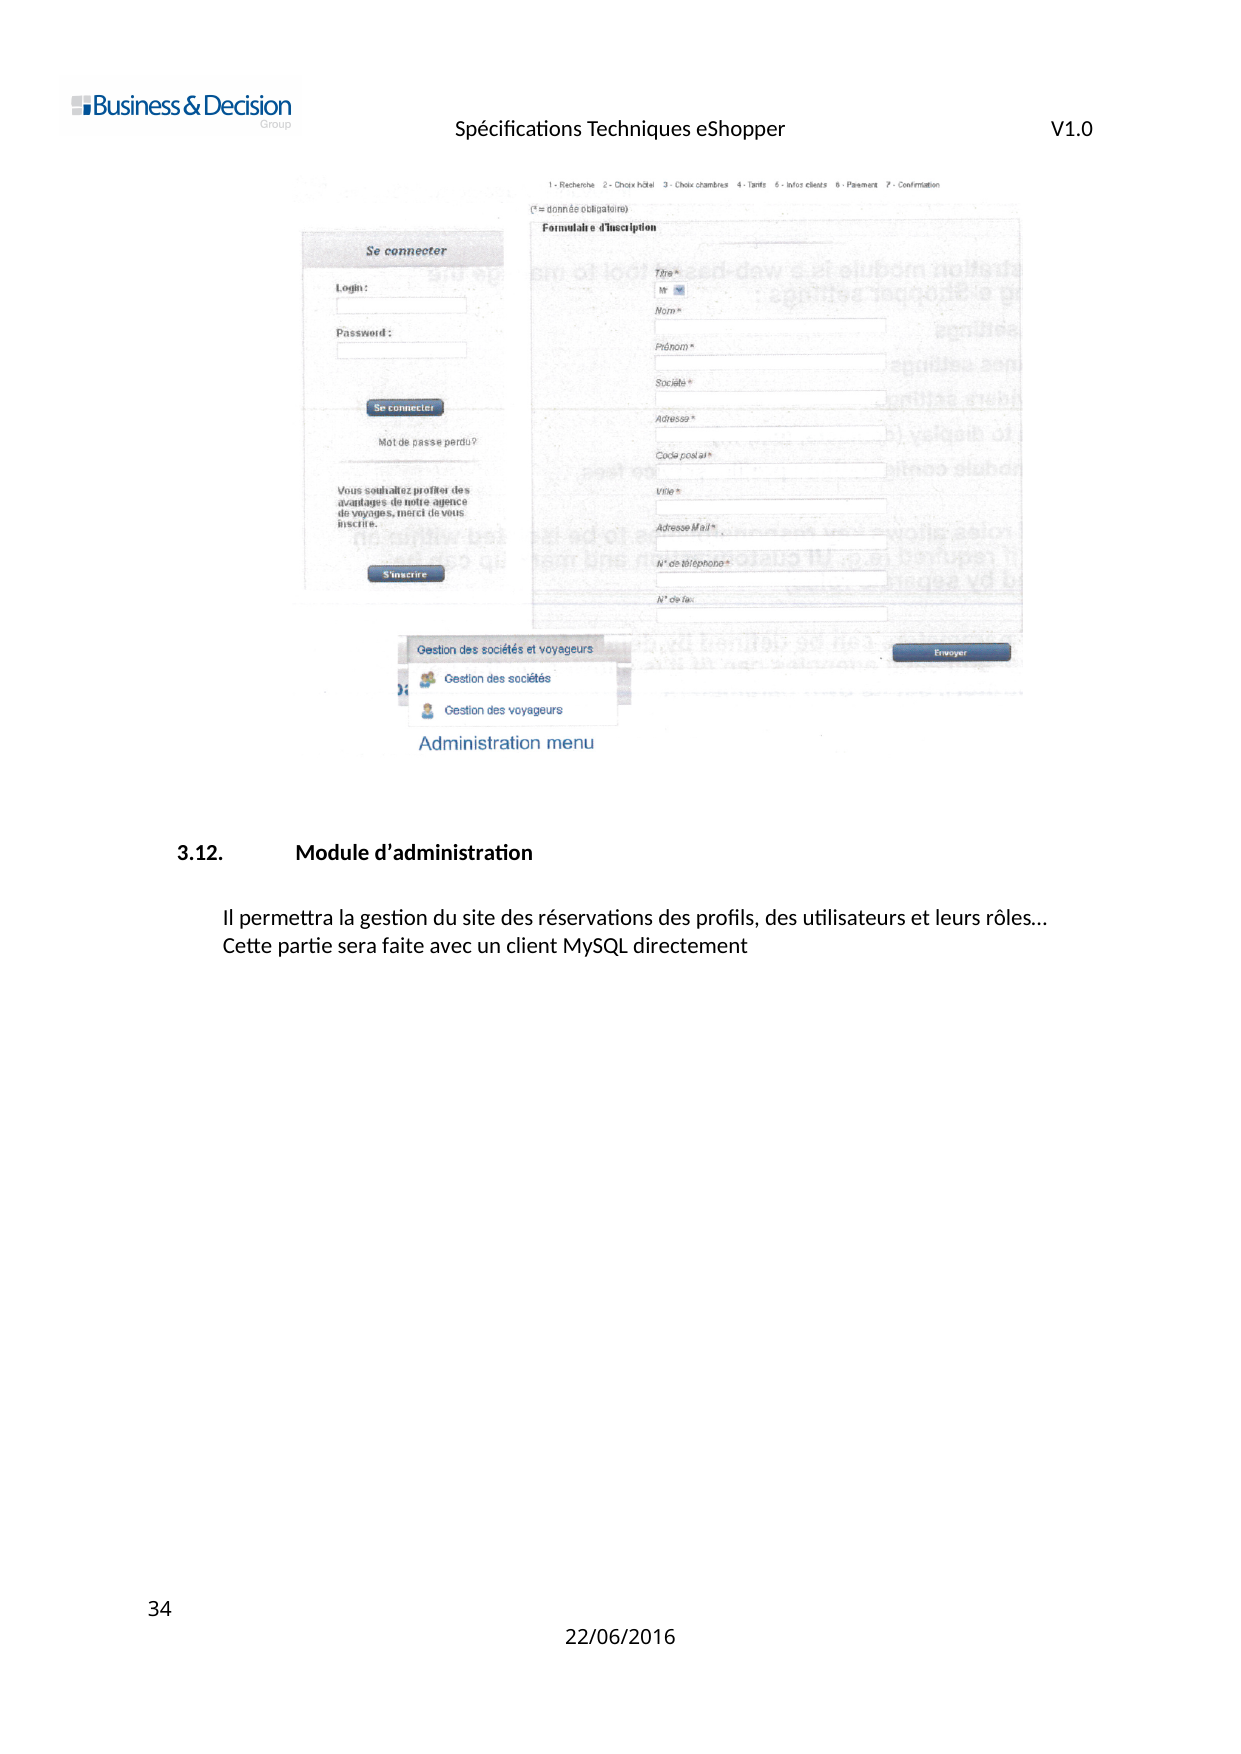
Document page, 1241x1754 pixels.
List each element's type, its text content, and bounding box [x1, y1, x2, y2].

list Cette partie sera faite avec un client MySQL directement [223, 931, 1092, 959]
picture [59, 75, 303, 136]
subtitle Module d’administration [177, 838, 1092, 866]
picture [292, 175, 1023, 758]
list Il permettra la gestion du site des réservations des profils, des utilisateurs et leurs rôles… [223, 903, 1092, 931]
